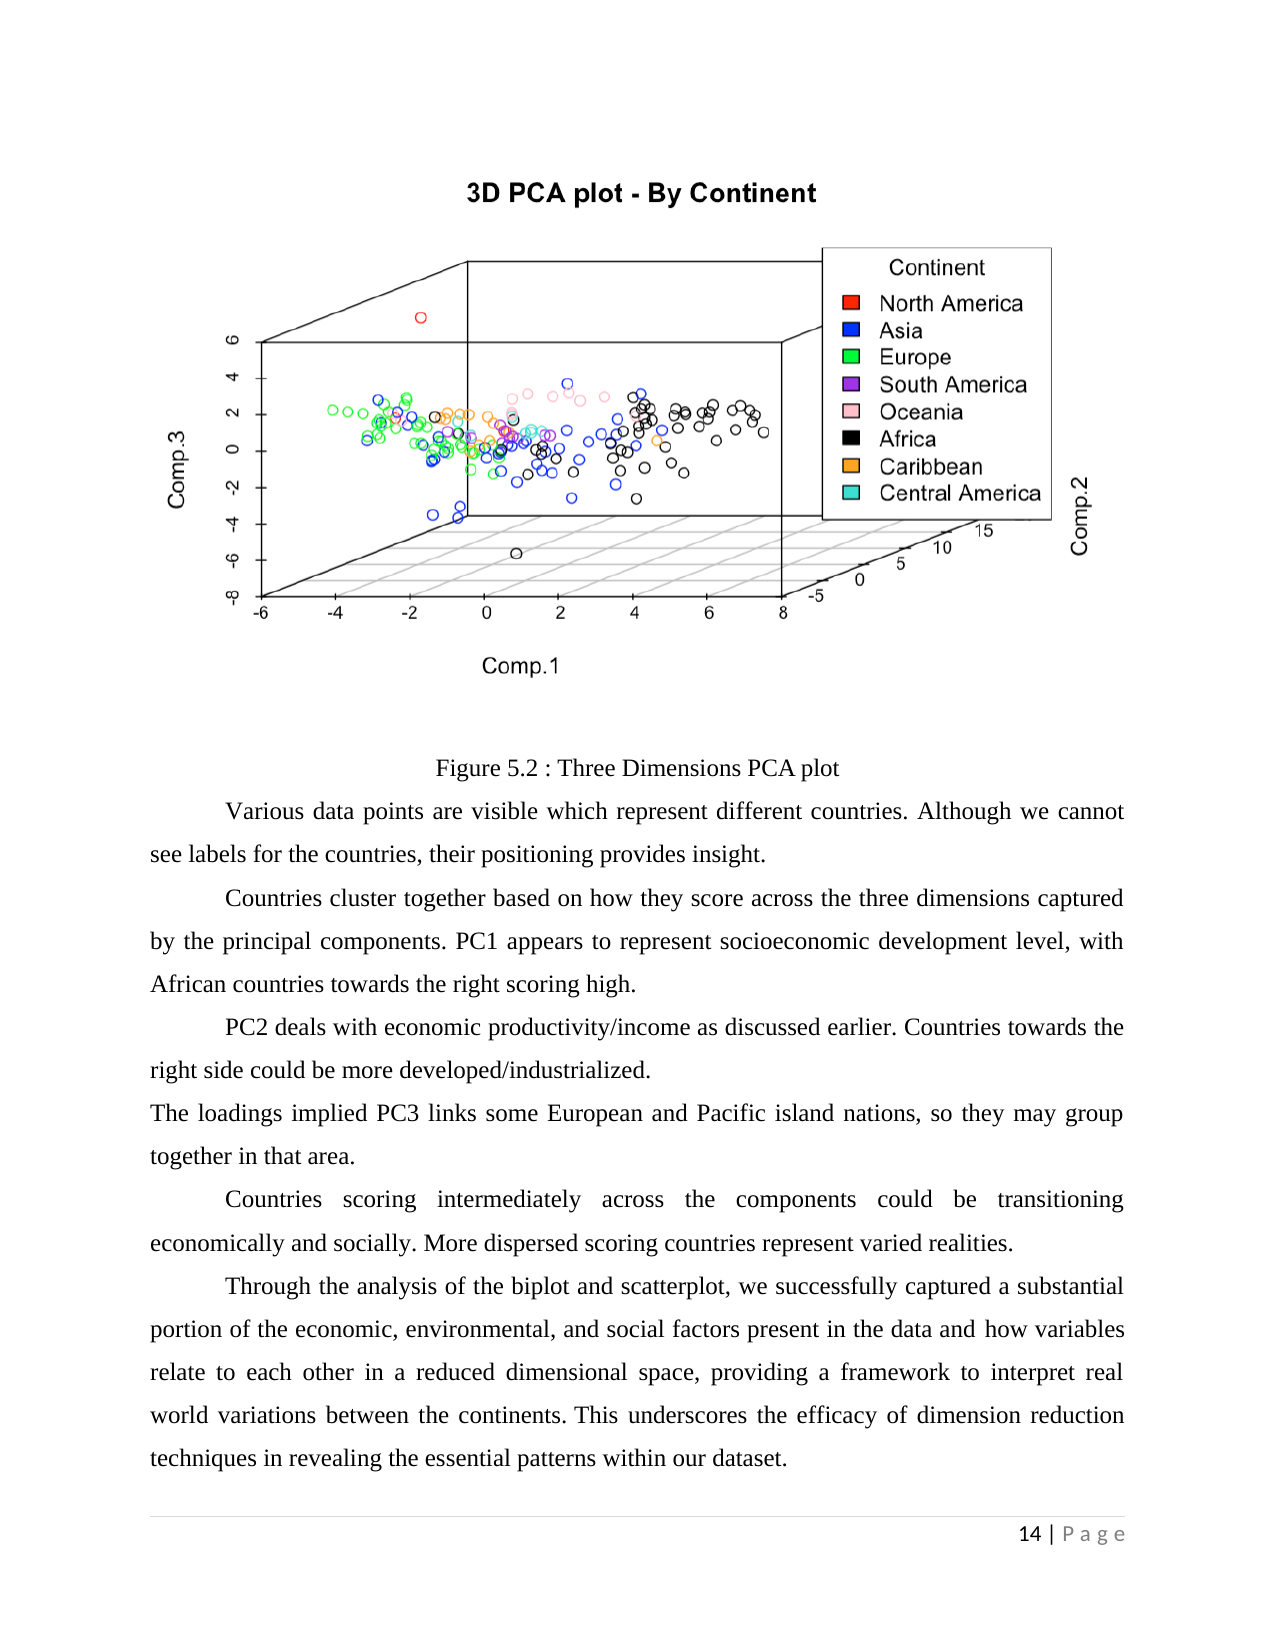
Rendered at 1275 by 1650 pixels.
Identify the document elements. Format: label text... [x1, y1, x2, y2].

text Figure 5.2 : Three Dimensions PCA plot [150, 739, 1125, 782]
text Countries cluster together based on how they score across the three dimensions captured by the principal components. PC1 appears to represent socioeconomic development level, with African countries towards the right scoring high. [150, 883, 1125, 998]
picture [150, 150, 1125, 739]
text PC2 deals with economic productivity/income as discussed earlier. Countries towards the right side could be more developed/industrialized. [150, 1012, 1125, 1084]
text Through the analysis of the biplot and scatterplot, we successfully captured a substantial portion of the economic, environmental, and social factors present in the data and how variables relate to each other in a reduced dimensional space, providing a framework to interpret real world variations between the continents. This underscores the efficacy of dimension reduction techniques in revealing the essential patterns within our dataset. [150, 1271, 1125, 1472]
text The loadings implied PC3 links some European and Pacific island nations, so they may group together in that area. [150, 1098, 1125, 1170]
text Countries scoring intermediately across the components could be transitioning economically and socially. More dispersed scoring countries represent varied realities. [150, 1184, 1125, 1256]
text Various data points are visible which represent different countries. Although we cannot see labels for the countries, their positioning provides insight. [150, 796, 1125, 868]
